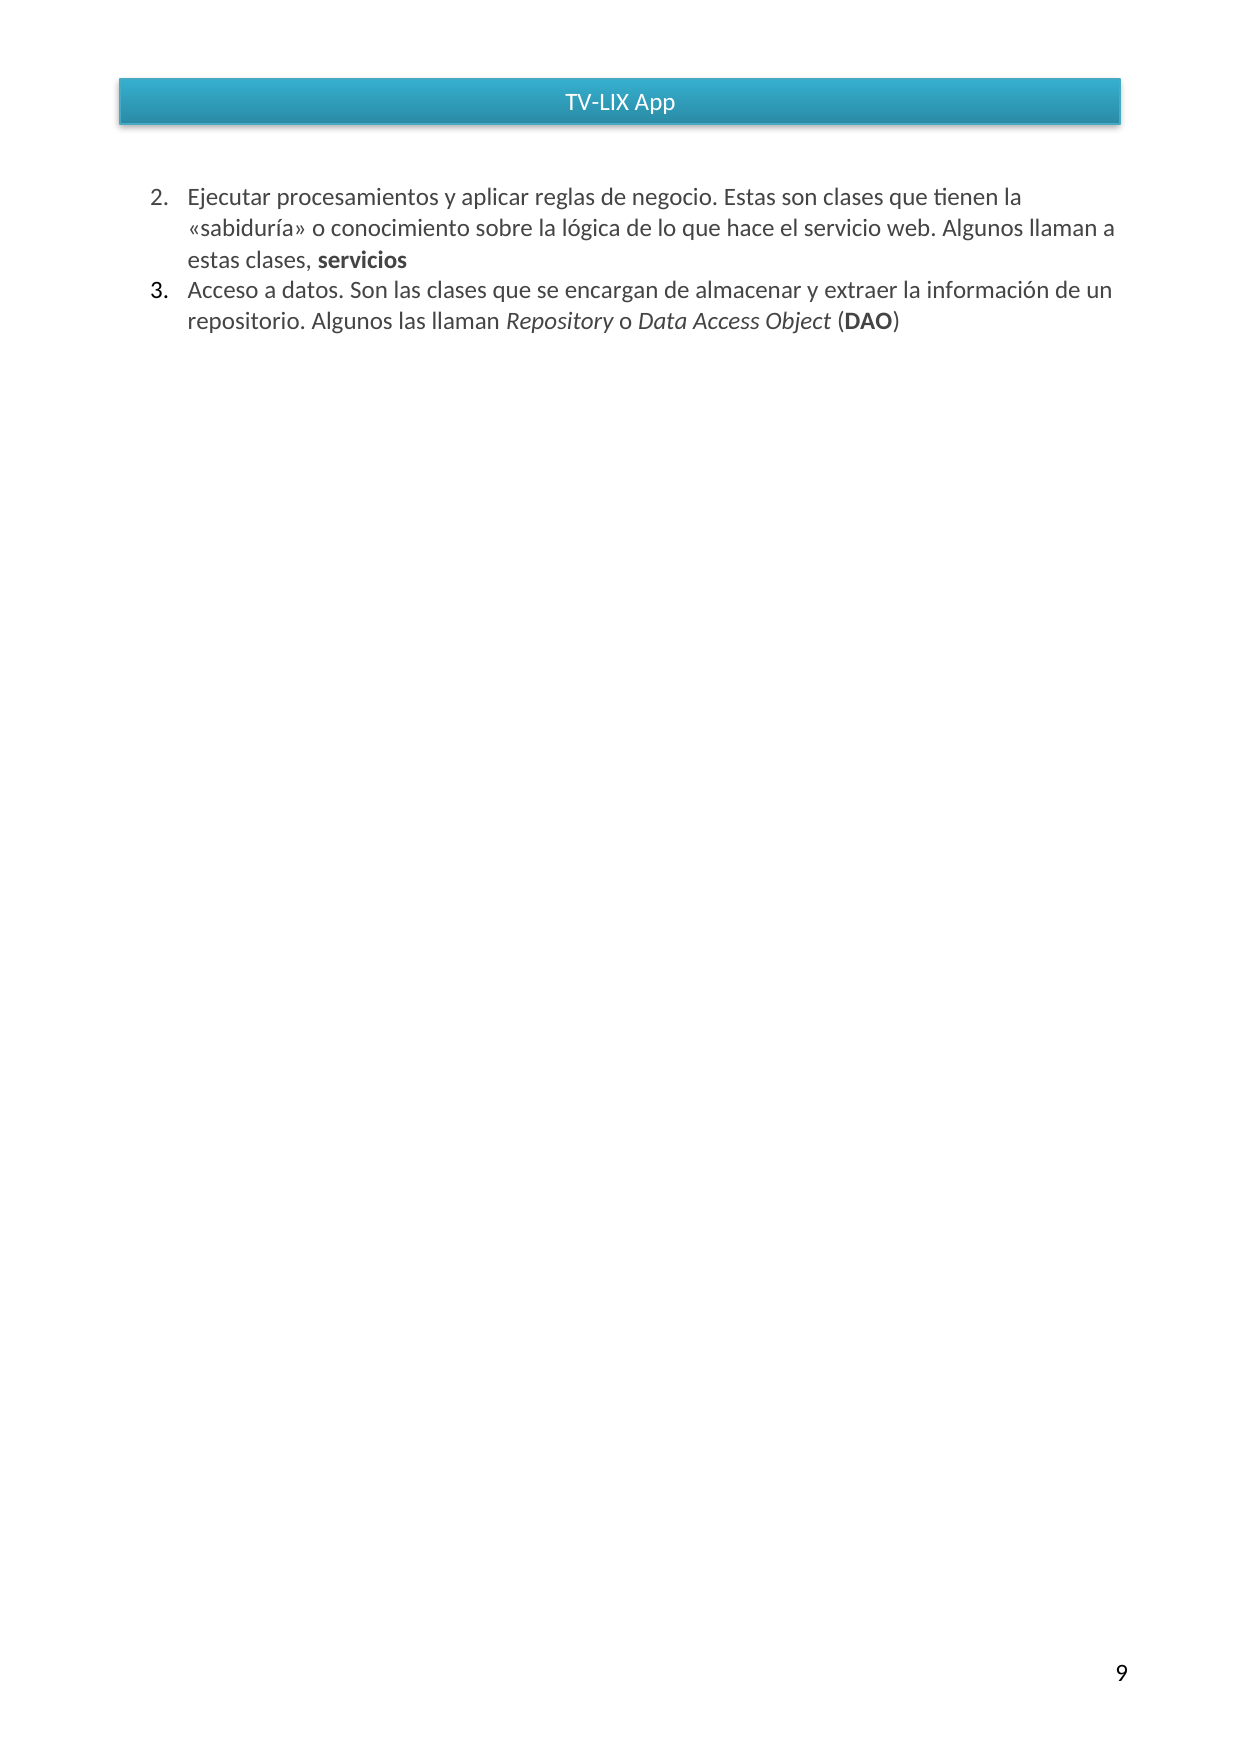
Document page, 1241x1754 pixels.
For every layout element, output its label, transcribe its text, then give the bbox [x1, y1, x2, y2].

list Ejecutar procesamientos y aplicar reglas de negocio. Estas son clases que tienen la «sabiduría» o conocimiento sobre la lógica de lo que hace el servicio web. Algunos llaman a estas clases, servicios [150, 181, 1128, 274]
list Acceso a datos. Son las clases que se encargan de almacenar y extraer la información de un repositorio. Algunos las llaman Repository o Data Access Object (DAO) [150, 274, 1128, 335]
